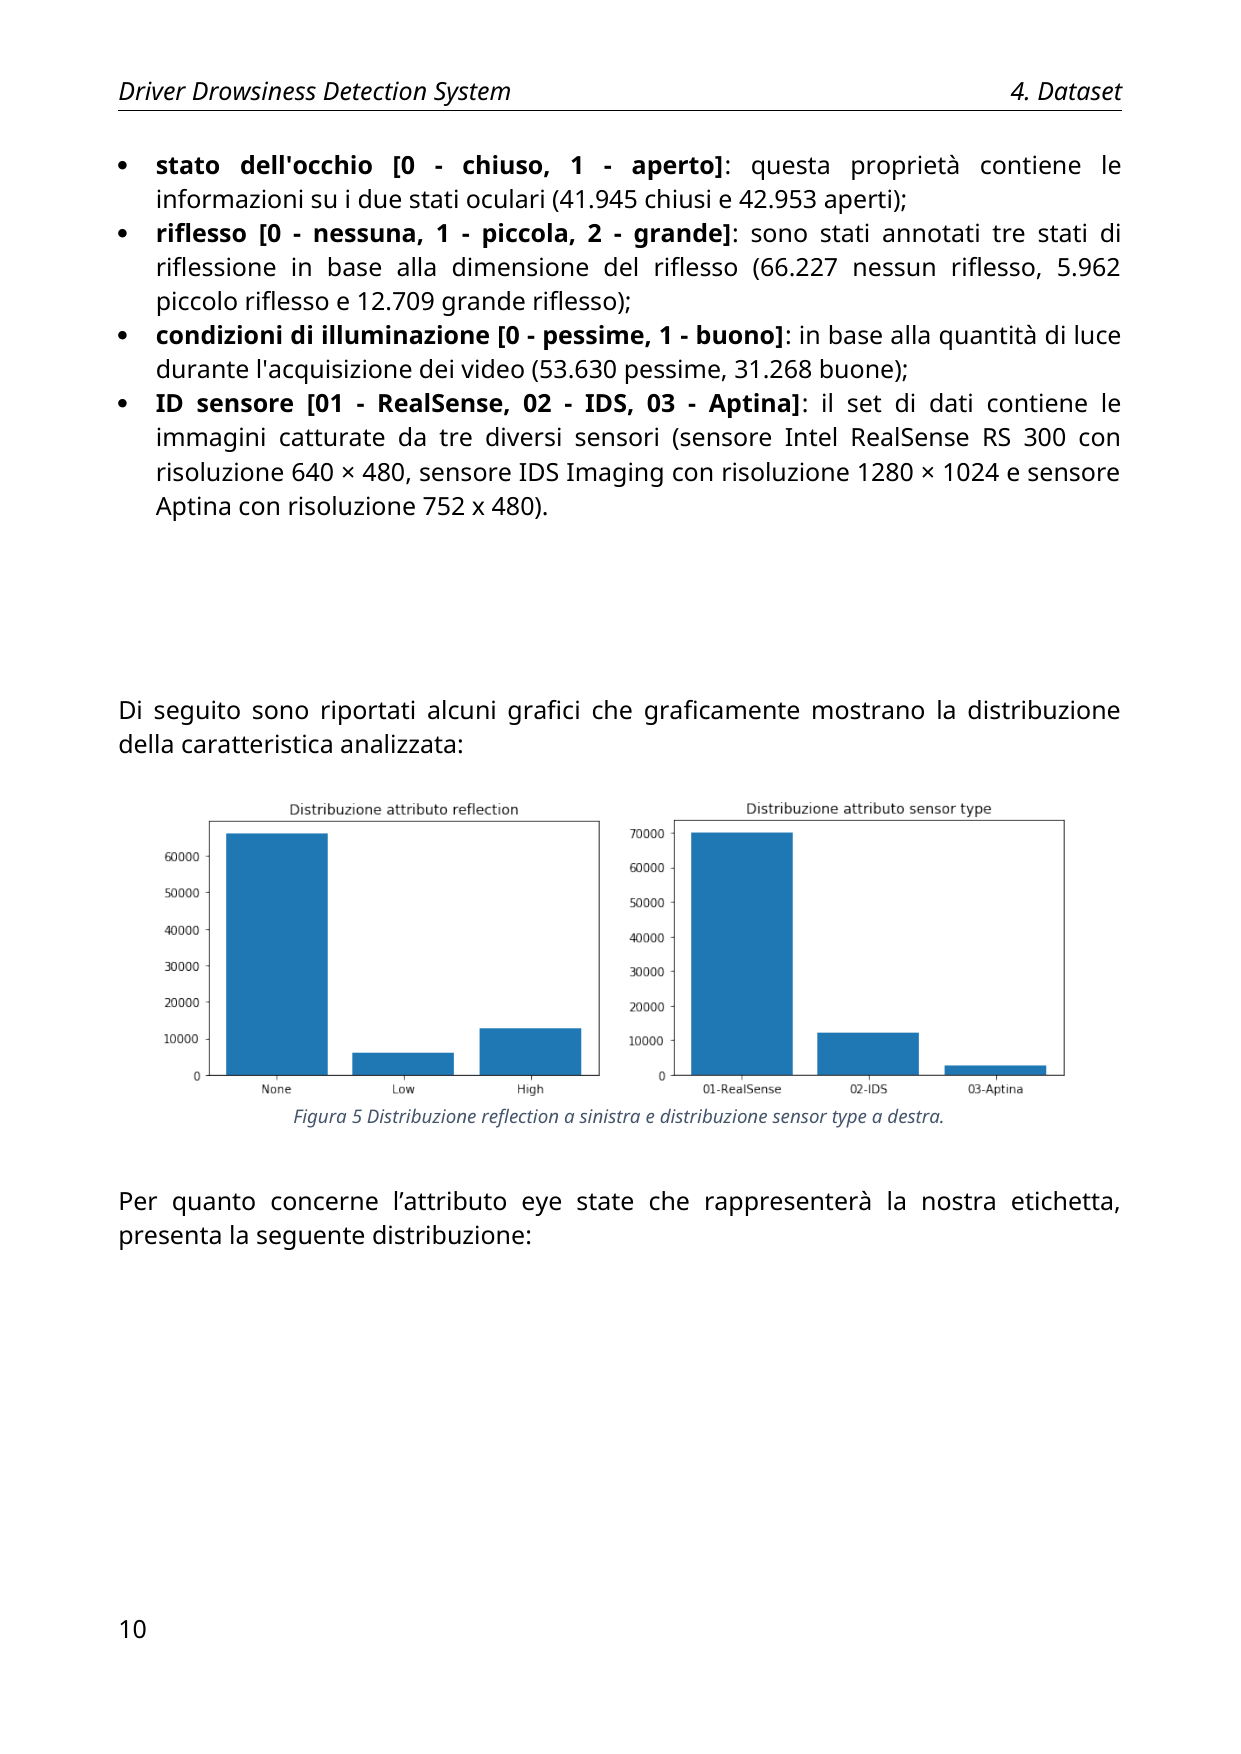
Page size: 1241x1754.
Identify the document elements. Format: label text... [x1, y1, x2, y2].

text Per quanto concerne l’attributo eye state che rappresenterà la nostra etichetta, presenta la seguente distribuzione: [118, 1183, 1122, 1252]
picture [155, 795, 607, 1103]
list condizioni di illuminazione [0 - pessime, 1 - buono]: in base alla quantità di luce durante l'acquisizione dei video (53.630 pessime, 31.268 buone); [118, 318, 1122, 386]
list stato dell'occhio [0 - chiuso, 1 - aperto]: questa proprietà contiene le informazioni su i due stati oculari (41.945 chiusi e 42.953 aperti); [118, 148, 1122, 216]
text Di seguito sono riportati alcuni grafici che graficamente mostrano la distribuzione della caratteristica analizzata: [118, 693, 1122, 761]
list riflesso [0 - nessuna, 1 - piccola, 2 - grande]: sono stati annotati tre stati di riflessione in base alla dimensione del riflesso (66.227 nessun riflesso, 5.962 piccolo riflesso e 12.709 grande riflesso); [118, 216, 1122, 318]
picture [620, 794, 1072, 1103]
list ID sensore [01 - RealSense, 02 - IDS, 03 - Aptina]: il set di dati contiene le immagini catturate da tre diversi sensori (sensore Intel RealSense RS 300 con risoluzione 640 × 480, sensore IDS Imaging con risoluzione 1280 × 1024 e sensore Aptina con risoluzione 752 x 480). [118, 386, 1122, 522]
text Figura 5 Distribuzione reflection a sinistra e distribuzione sensor type a destra. [118, 1103, 1122, 1128]
